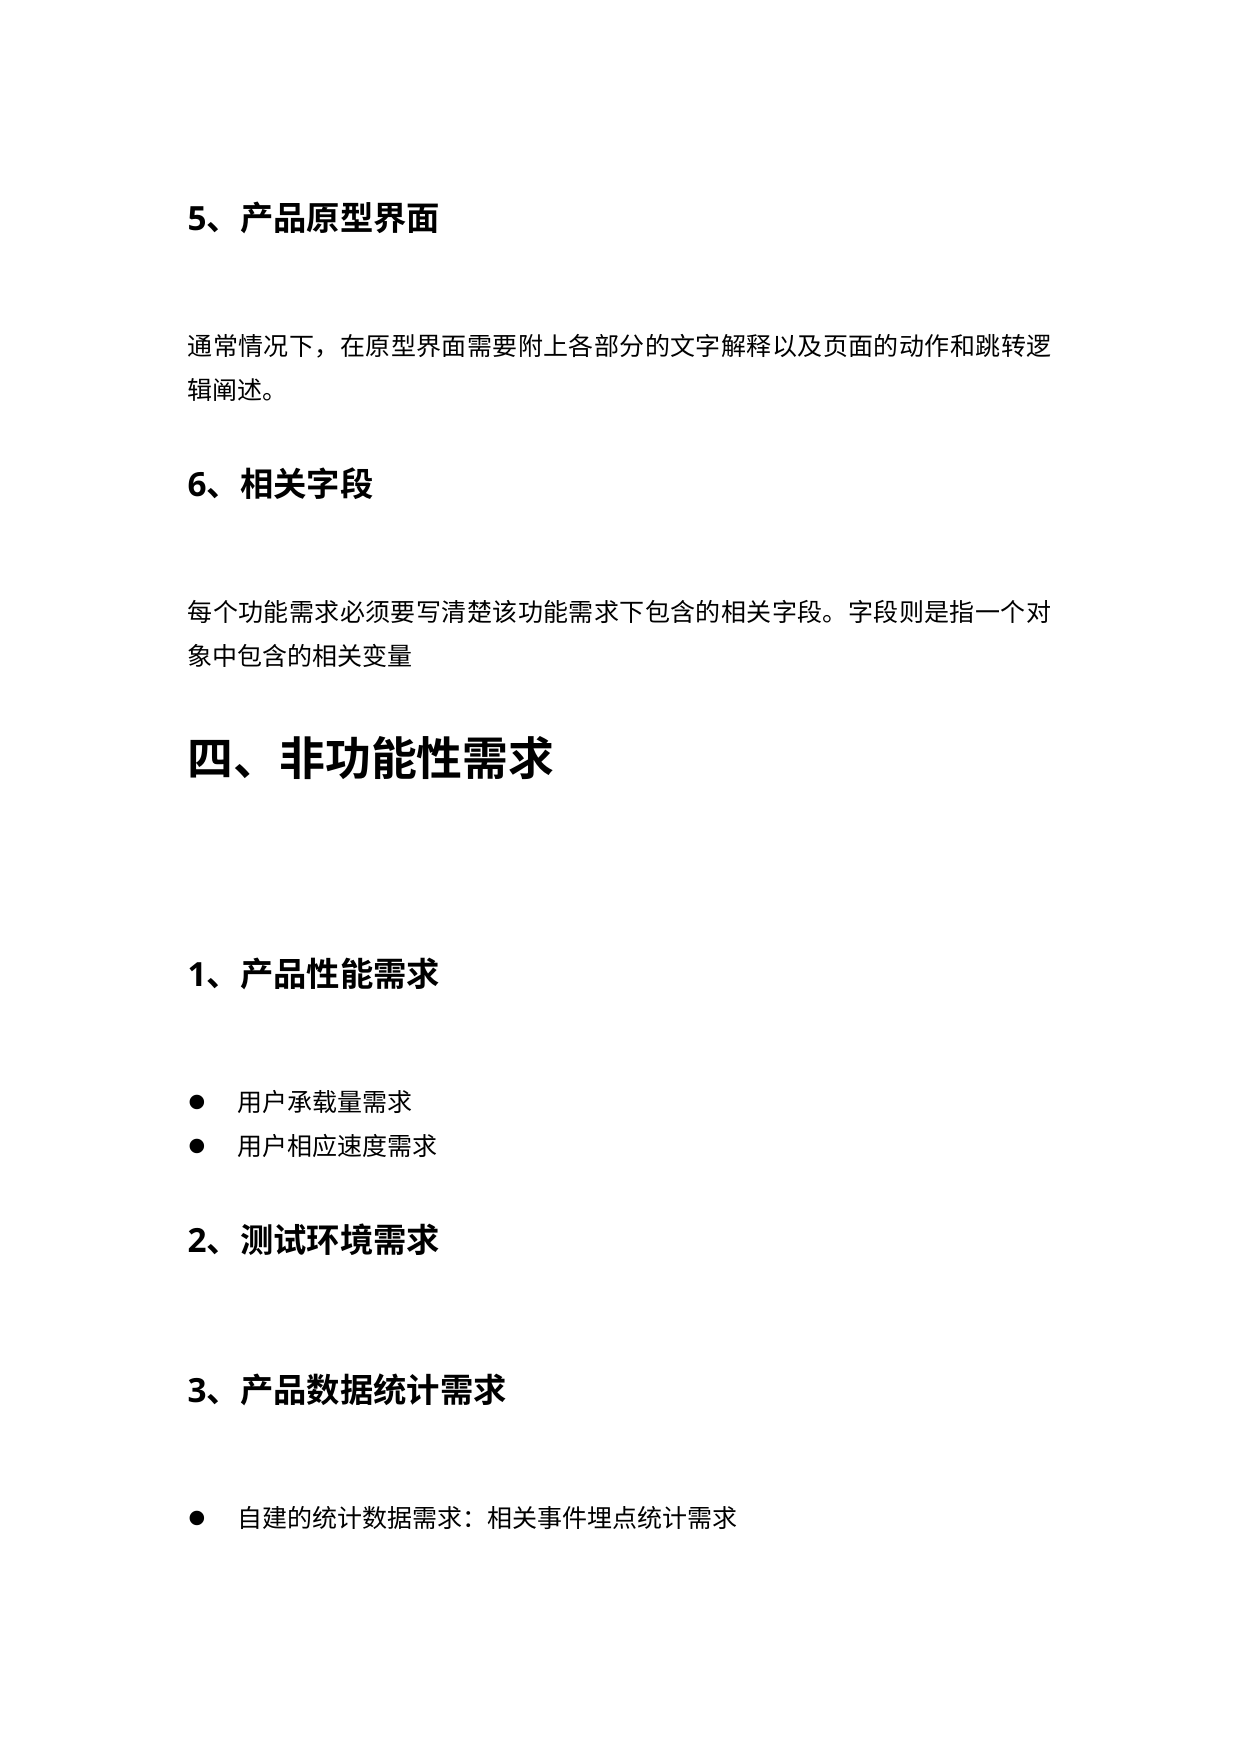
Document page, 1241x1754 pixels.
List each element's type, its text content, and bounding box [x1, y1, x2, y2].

subtitle 5、产品原型界面 [187, 172, 1053, 260]
text 通常情况下，在原型界面需要附上各部分的文字解释以及页面的动作和跳转逻辑阐述。 [187, 322, 1053, 411]
subtitle 四、非功能性需求 [187, 712, 1053, 800]
list 用户相应速度需求 [187, 1122, 1053, 1166]
subtitle 1、产品性能需求 [187, 928, 1053, 1016]
text 每个功能需求必须要写清楚该功能需求下包含的相关字段。字段则是指一个对象中包含的相关变量 [187, 588, 1053, 676]
subtitle 3、产品数据统计需求 [187, 1344, 1053, 1432]
subtitle 2、测试环境需求 [187, 1193, 1053, 1282]
list 自建的统计数据需求：相关事件埋点统计需求 [187, 1494, 1053, 1539]
list 用户承载量需求 [187, 1078, 1053, 1122]
subtitle 6、相关字段 [187, 438, 1053, 526]
